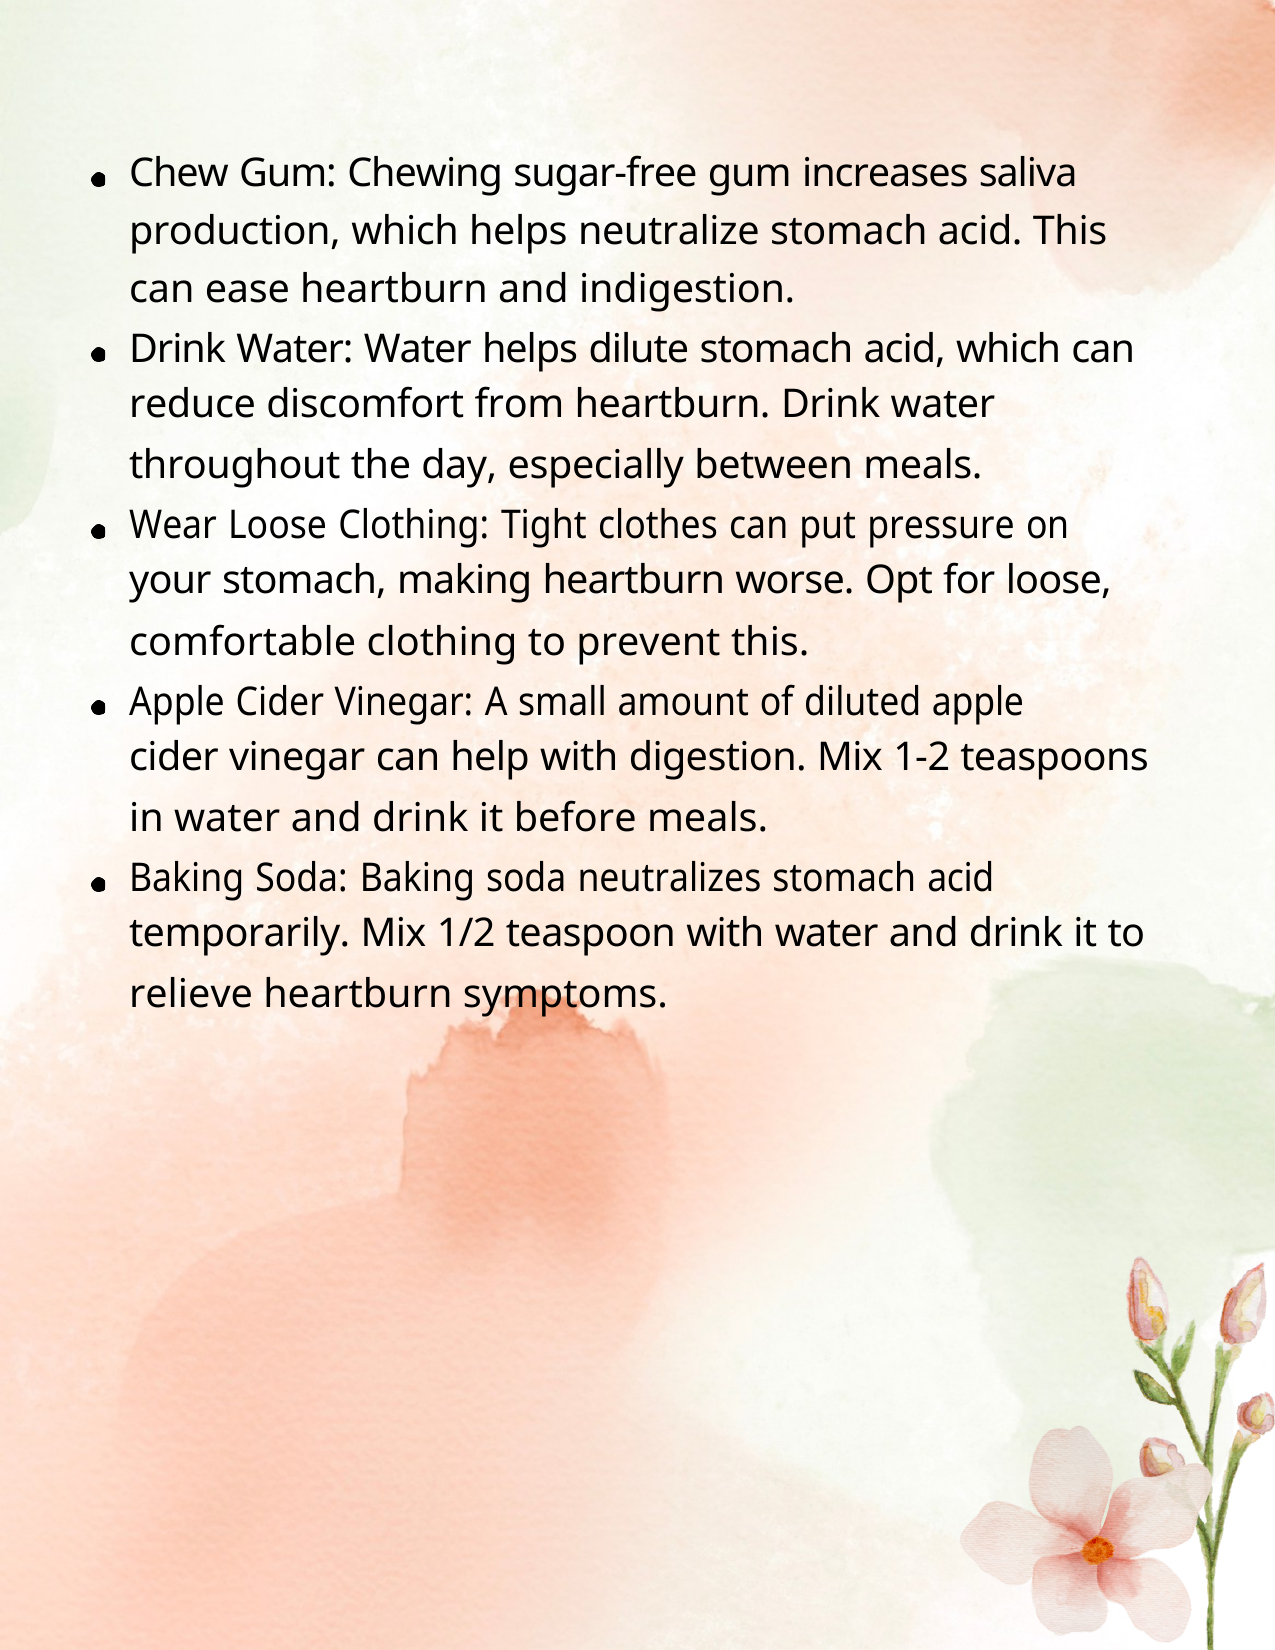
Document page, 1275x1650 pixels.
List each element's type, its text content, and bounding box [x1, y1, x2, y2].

text your stomach, making heartburn worse. Opt for loose, comfortable clothing to prevent this. [129, 552, 1275, 667]
text Baking Soda: Baking soda neutralizes stomach acid [91, 850, 1275, 902]
text Drink Water: Water helps dilute stomach acid, which can [91, 319, 1275, 373]
text reduce discomfort from heartburn. Drink water throughout the day, especially between meals. [129, 375, 1030, 490]
text cider vinegar can help with digestion. Mix 1-2 teaspoons in water and drink it before meals. [129, 728, 1193, 843]
text Wear Loose Clothing: Tight clothes can put pressure on [91, 497, 1275, 549]
text Apple Cider Vinegar: A small amount of diluted apple [91, 673, 1275, 725]
picture [0, 0, 1275, 1650]
text temporarily. Mix 1/2 teaspoon with water and drink it to relieve heartburn symptoms. [129, 904, 1186, 1019]
text Chew Gum: Chewing sugar-free gum increases saliva production, which helps neutralize stomach acid. This can ease heartburn and indigestion. [91, 144, 1154, 314]
